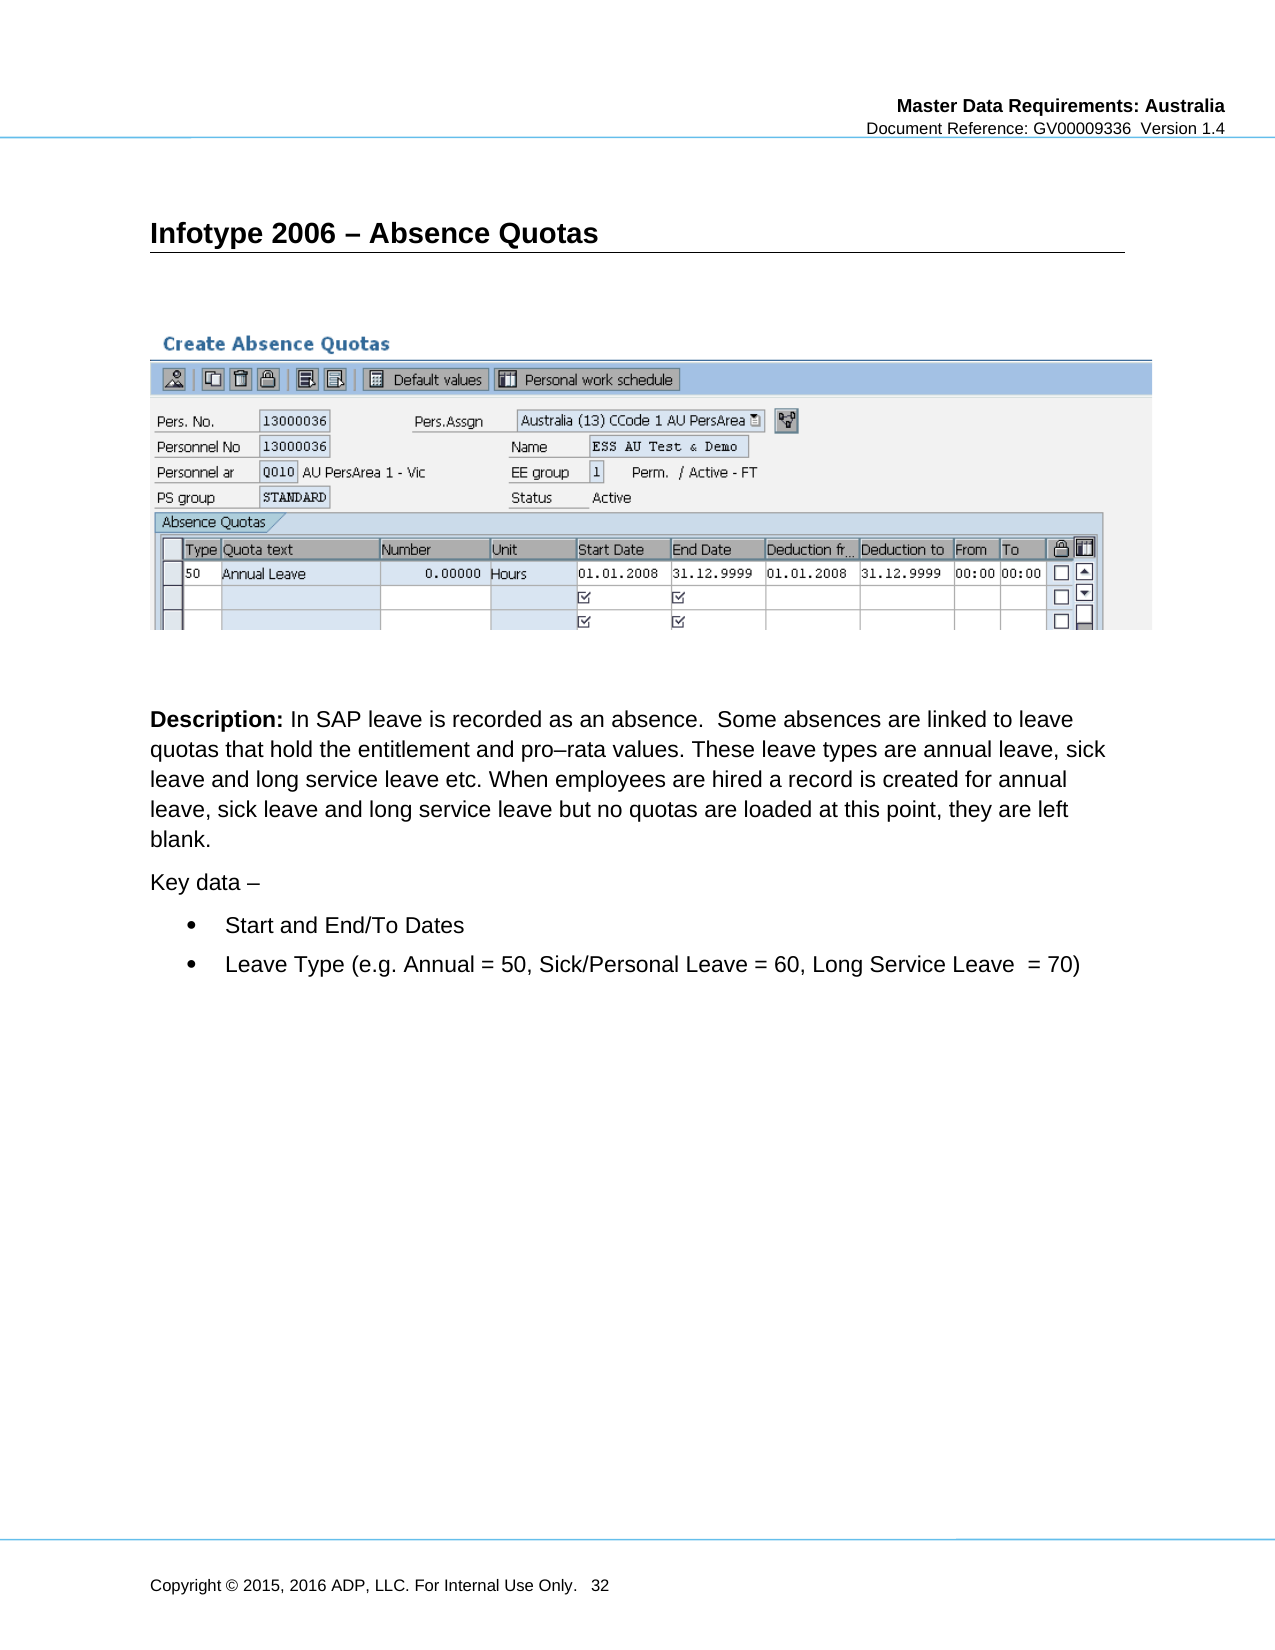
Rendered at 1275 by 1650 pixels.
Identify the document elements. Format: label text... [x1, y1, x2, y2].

list Start and End/To Dates [187, 912, 1125, 938]
list Leave Type (e.g. Annual = 50, Sick/Personal Leave = 60, Long Service Leave = 70) [187, 951, 1125, 977]
text Key data – [150, 869, 1125, 895]
subtitle Infotype 2006 – Absence Quotas [150, 216, 1125, 252]
picture [150, 331, 1153, 630]
text Description: In SAP leave is recorded as an absence. Some absences are linked to leave quotas that hold the entitlement and pro–rata values. These leave types are annual leave, sick leave and long service leave etc. When employees are hired a record is created for annual leave, sick leave and long service leave but no quotas are loaded at this point, they are left blank. [150, 706, 1125, 853]
